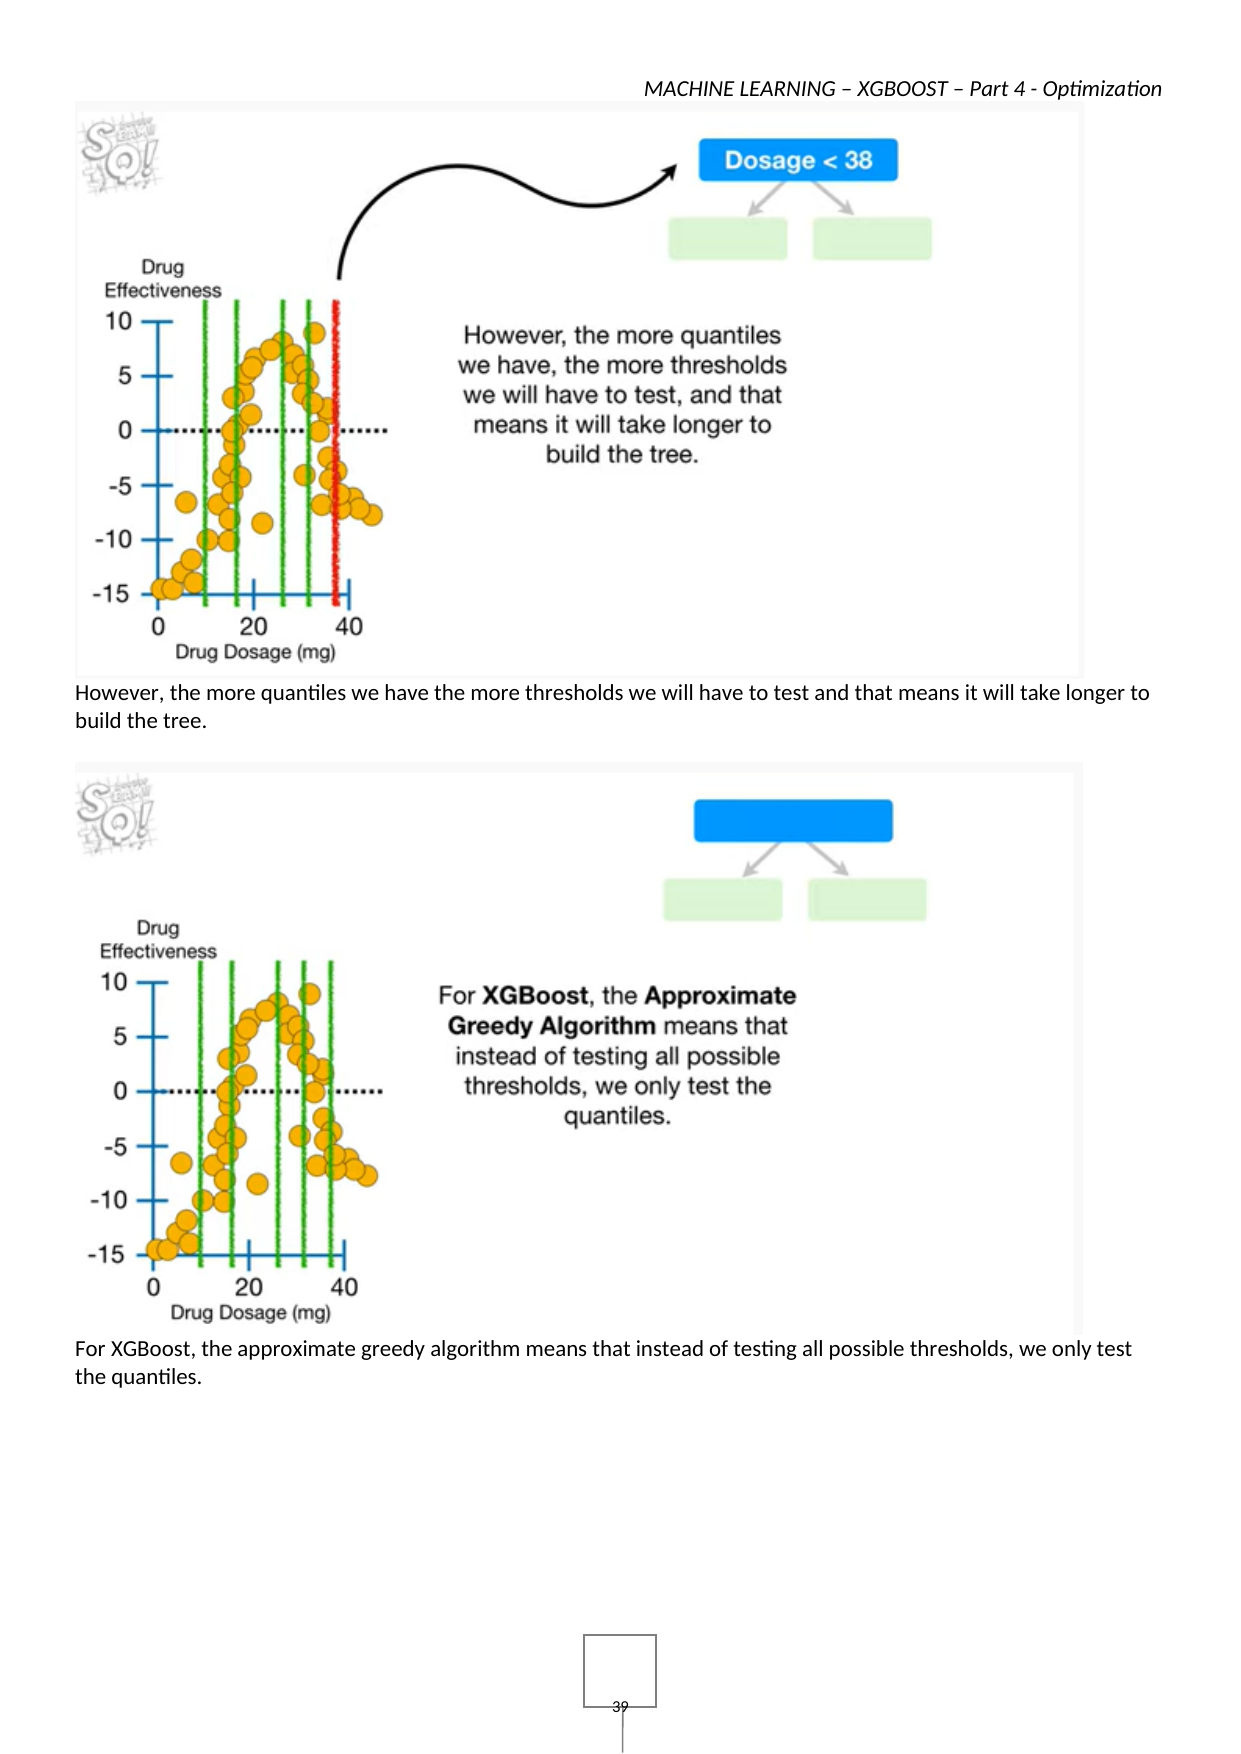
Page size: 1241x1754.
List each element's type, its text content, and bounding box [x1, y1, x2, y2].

picture [75, 762, 1083, 1335]
picture [75, 101, 1085, 679]
text However, the more quantiles we have the more thresholds we will have to test and that means it will take longer to build the tree. [75, 678, 1165, 734]
text For XGBoost, the approximate greedy algorithm means that instead of testing all possible thresholds, we only test the quantiles. [75, 1334, 1165, 1390]
